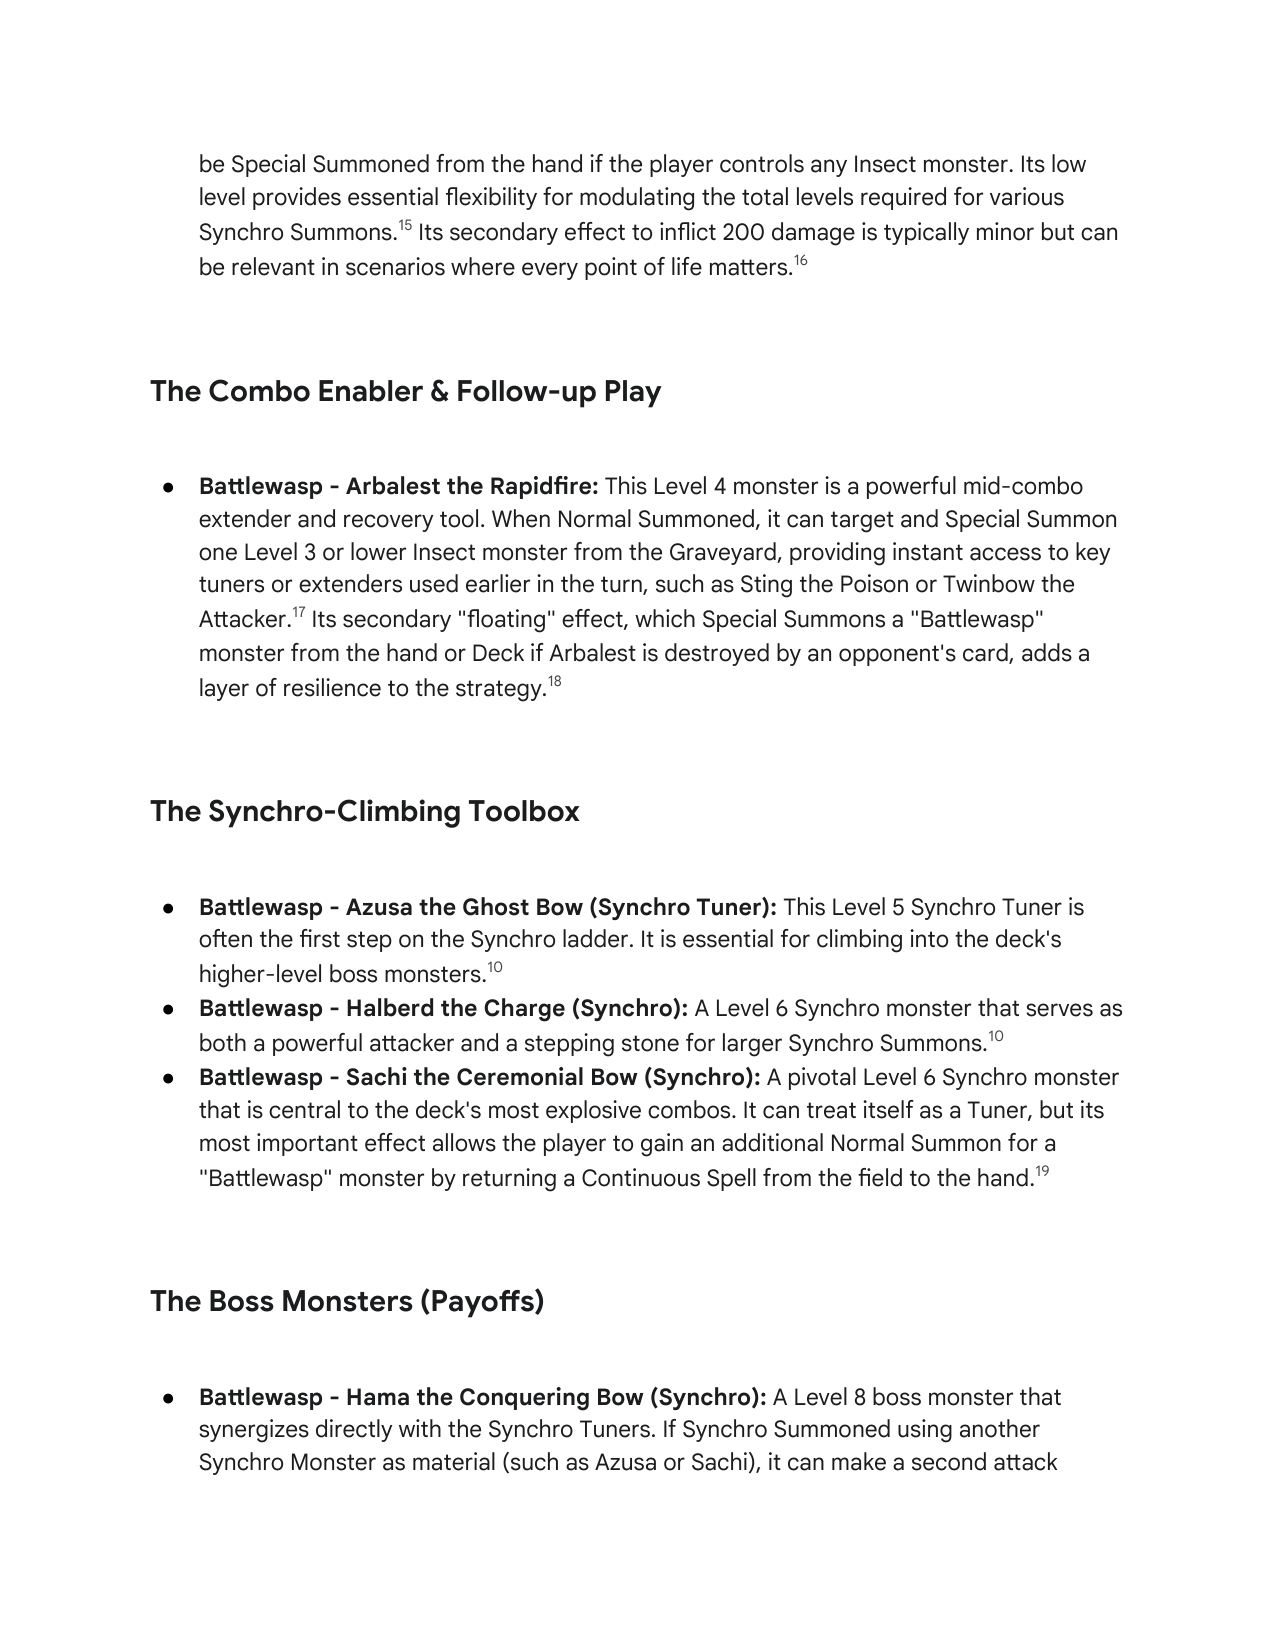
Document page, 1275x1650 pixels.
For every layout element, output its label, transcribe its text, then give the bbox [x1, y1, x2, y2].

list Battlewasp - Arbalest the Rapidfire: This Level 4 monster is a powerful mid-combo extender and recovery tool. When Normal Summoned, it can target and Special Summon one Level 3 or lower Insect monster from the Graveyard, providing instant access to key tuners or extenders used earlier in the turn, such as Sting the Poison or Twinbow the Attacker.17 Its secondary "floating" effect, which Special Summons a "Battlewasp" monster from the hand or Deck if Arbalest is destroyed by an opponent's card, adds a layer of resilience to the strategy.18 [161, 472, 1125, 703]
subtitle The Combo Enabler & Follow-up Play [150, 373, 1125, 409]
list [161, 1383, 1125, 1477]
subtitle The Synchro-Climbing Toolbox [150, 793, 1125, 830]
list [161, 150, 1125, 283]
list Battlewasp - Azusa the Ghost Bow (Synchro Tuner): This Level 5 Synchro Tuner is often the first step on the Synchro ladder. It is essential for climbing into the deck's higher-level boss monsters.10 [161, 893, 1125, 990]
list Battlewasp - Sachi the Ceremonial Bow (Synchro): A pivotal Level 6 Synchro monster that is central to the deck's most explosive combos. It can treat itself as a Tuner, but its most important effect allows the player to gain an additional Normal Summon for a "Battlewasp" monster by returning a Continuous Spell from the field to the hand.19 [161, 1063, 1125, 1193]
list Battlewasp - Halberd the Charge (Synchro): A Level 6 Synchro monster that serves as both a powerful attacker and a stepping stone for larger Synchro Summons.10 [161, 994, 1125, 1059]
subtitle The Boss Monsters (Payoffs) [150, 1283, 1125, 1320]
